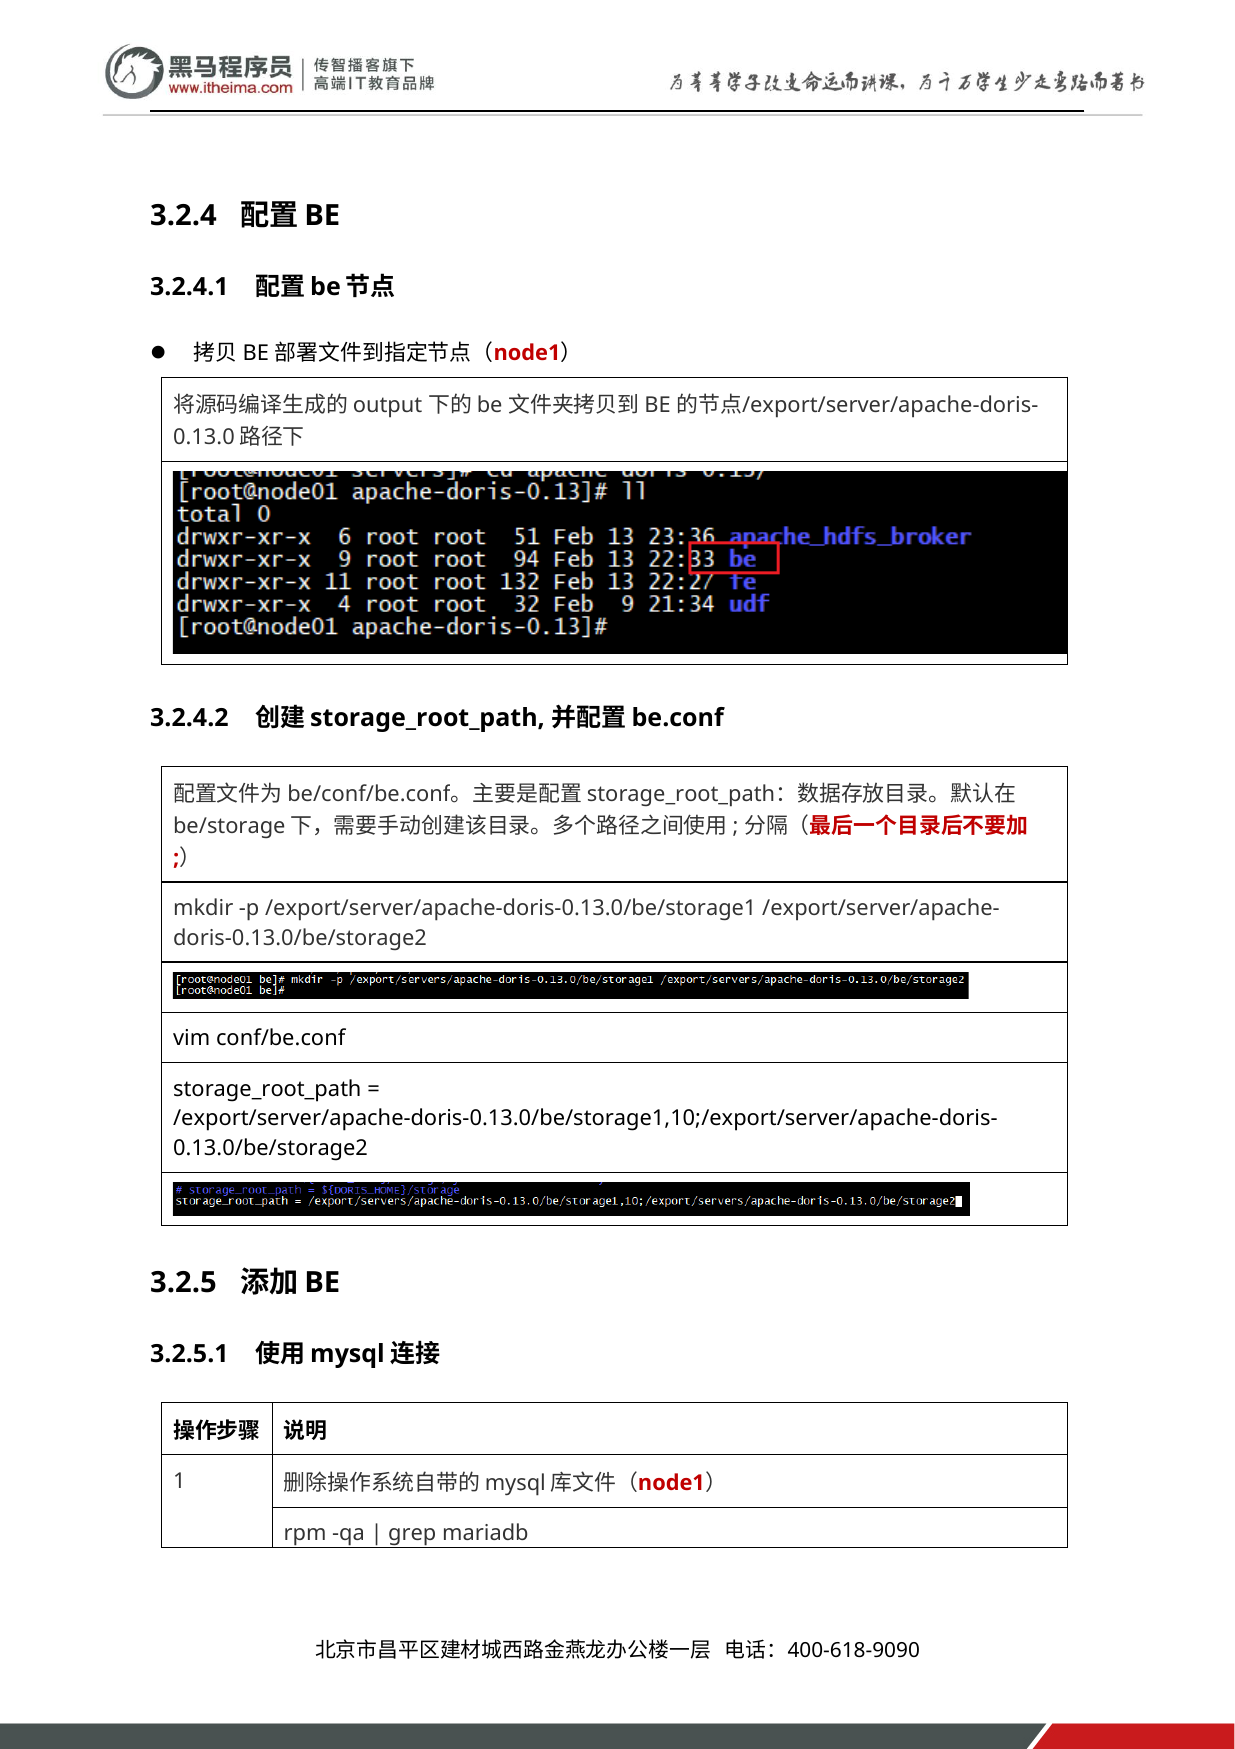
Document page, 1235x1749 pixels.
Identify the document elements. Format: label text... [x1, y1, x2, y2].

table_header 说明 [273, 1403, 1067, 1454]
picture [172, 471, 1068, 654]
picture [0, 0, 1235, 123]
subtitle 创建storage_root_path, 并配置be.conf [150, 697, 1084, 733]
picture [172, 972, 969, 999]
list 拷贝 BE 部署文件到指定节点（node1） [150, 335, 1084, 367]
table_cell storage_root_path = /export/server/apache-doris-0.13.0/be/storage1,10;/export/server/apache-doris-0.13.0/be/storage2 [162, 1063, 1067, 1172]
table_header 将源码编译生成的 output 下的 be 文件夹拷贝到 BE 的节点/export/server/apache-doris-0.13.0路径下 [162, 378, 1067, 461]
table_cell 1 [162, 1455, 272, 1547]
subtitle 使用mysql连接 [150, 1333, 1084, 1370]
table_header 操作步骤 [162, 1403, 272, 1454]
subtitle 添加BE [150, 1259, 1084, 1301]
table_cell 删除操作系统自带的mysql库文件（node1） [273, 1455, 1067, 1507]
subtitle 配置be节点 [150, 266, 1084, 303]
picture [172, 1182, 970, 1216]
table_cell [162, 1173, 1067, 1225]
table_cell vim conf/be.conf [162, 1013, 1067, 1062]
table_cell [273, 1508, 1067, 1547]
table_cell [162, 462, 1067, 663]
table_cell [162, 963, 1067, 1012]
table_header 配置文件为 be/conf/be.conf。主要是配置 storage_root_path：数据存放目录。默认在be/storage下，需要手动创建该目录。多个路径之间使用 ; 分隔（最后一个目录后不要加 ;） [162, 767, 1067, 881]
table_cell mkdir -p /export/server/apache-doris-0.13.0/be/storage1 /export/server/apache-doris-0.13.0/be/storage2 [162, 883, 1067, 961]
subtitle 配置BE [150, 192, 1084, 234]
picture [0, 1664, 1235, 1749]
